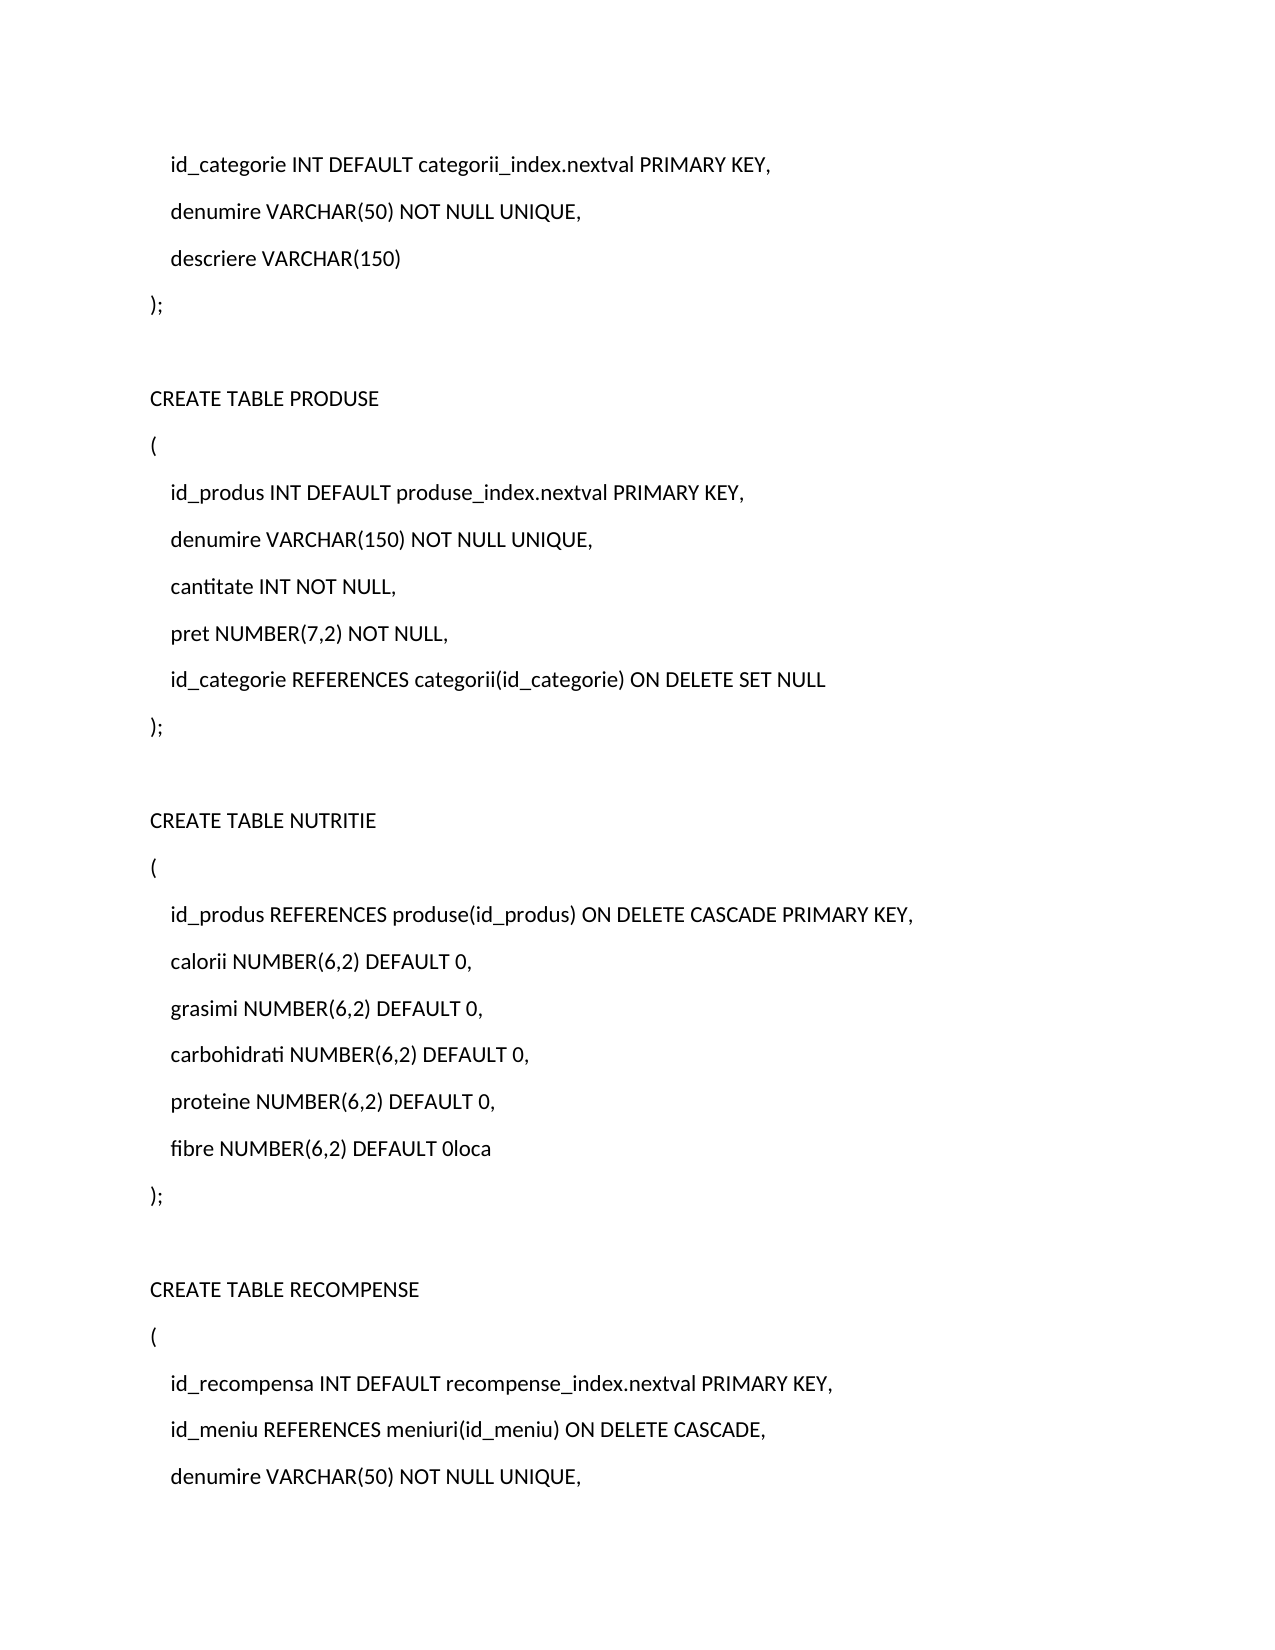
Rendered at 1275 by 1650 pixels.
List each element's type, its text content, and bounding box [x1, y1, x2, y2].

text ( [150, 1322, 1125, 1350]
text descriere VARCHAR(150) [150, 244, 1125, 272]
text cantitate INT NOT NULL, [150, 572, 1125, 600]
text CREATE TABLE PRODUSE [150, 384, 1125, 412]
text id_categorie REFERENCES categorii(id_categorie) ON DELETE SET NULL [150, 666, 1125, 694]
text ); [150, 291, 1125, 319]
text id_categorie INT DEFAULT categorii_index.nextval PRIMARY KEY, [150, 150, 1125, 178]
text fibre NUMBER(6,2) DEFAULT 0loca [150, 1134, 1125, 1162]
text denumire VARCHAR(150) NOT NULL UNIQUE, [150, 525, 1125, 553]
text ( [150, 431, 1125, 459]
text carbohidrati NUMBER(6,2) DEFAULT 0, [150, 1041, 1125, 1069]
text proteine NUMBER(6,2) DEFAULT 0, [150, 1087, 1125, 1116]
text id_produs REFERENCES produse(id_produs) ON DELETE CASCADE PRIMARY KEY, [150, 900, 1125, 928]
text grasimi NUMBER(6,2) DEFAULT 0, [150, 994, 1125, 1022]
text ( [150, 853, 1125, 881]
text id_produs INT DEFAULT produse_index.nextval PRIMARY KEY, [150, 478, 1125, 506]
text denumire VARCHAR(50) NOT NULL UNIQUE, [150, 1462, 1125, 1491]
text denumire VARCHAR(50) NOT NULL UNIQUE, [150, 197, 1125, 225]
text ); [150, 1181, 1125, 1209]
text CREATE TABLE NUTRITIE [150, 806, 1125, 834]
text calorii NUMBER(6,2) DEFAULT 0, [150, 947, 1125, 975]
text id_recompensa INT DEFAULT recompense_index.nextval PRIMARY KEY, [150, 1369, 1125, 1397]
text CREATE TABLE RECOMPENSE [150, 1275, 1125, 1303]
text id_meniu REFERENCES meniuri(id_meniu) ON DELETE CASCADE, [150, 1416, 1125, 1444]
text pret NUMBER(7,2) NOT NULL, [150, 619, 1125, 647]
text ); [150, 712, 1125, 741]
